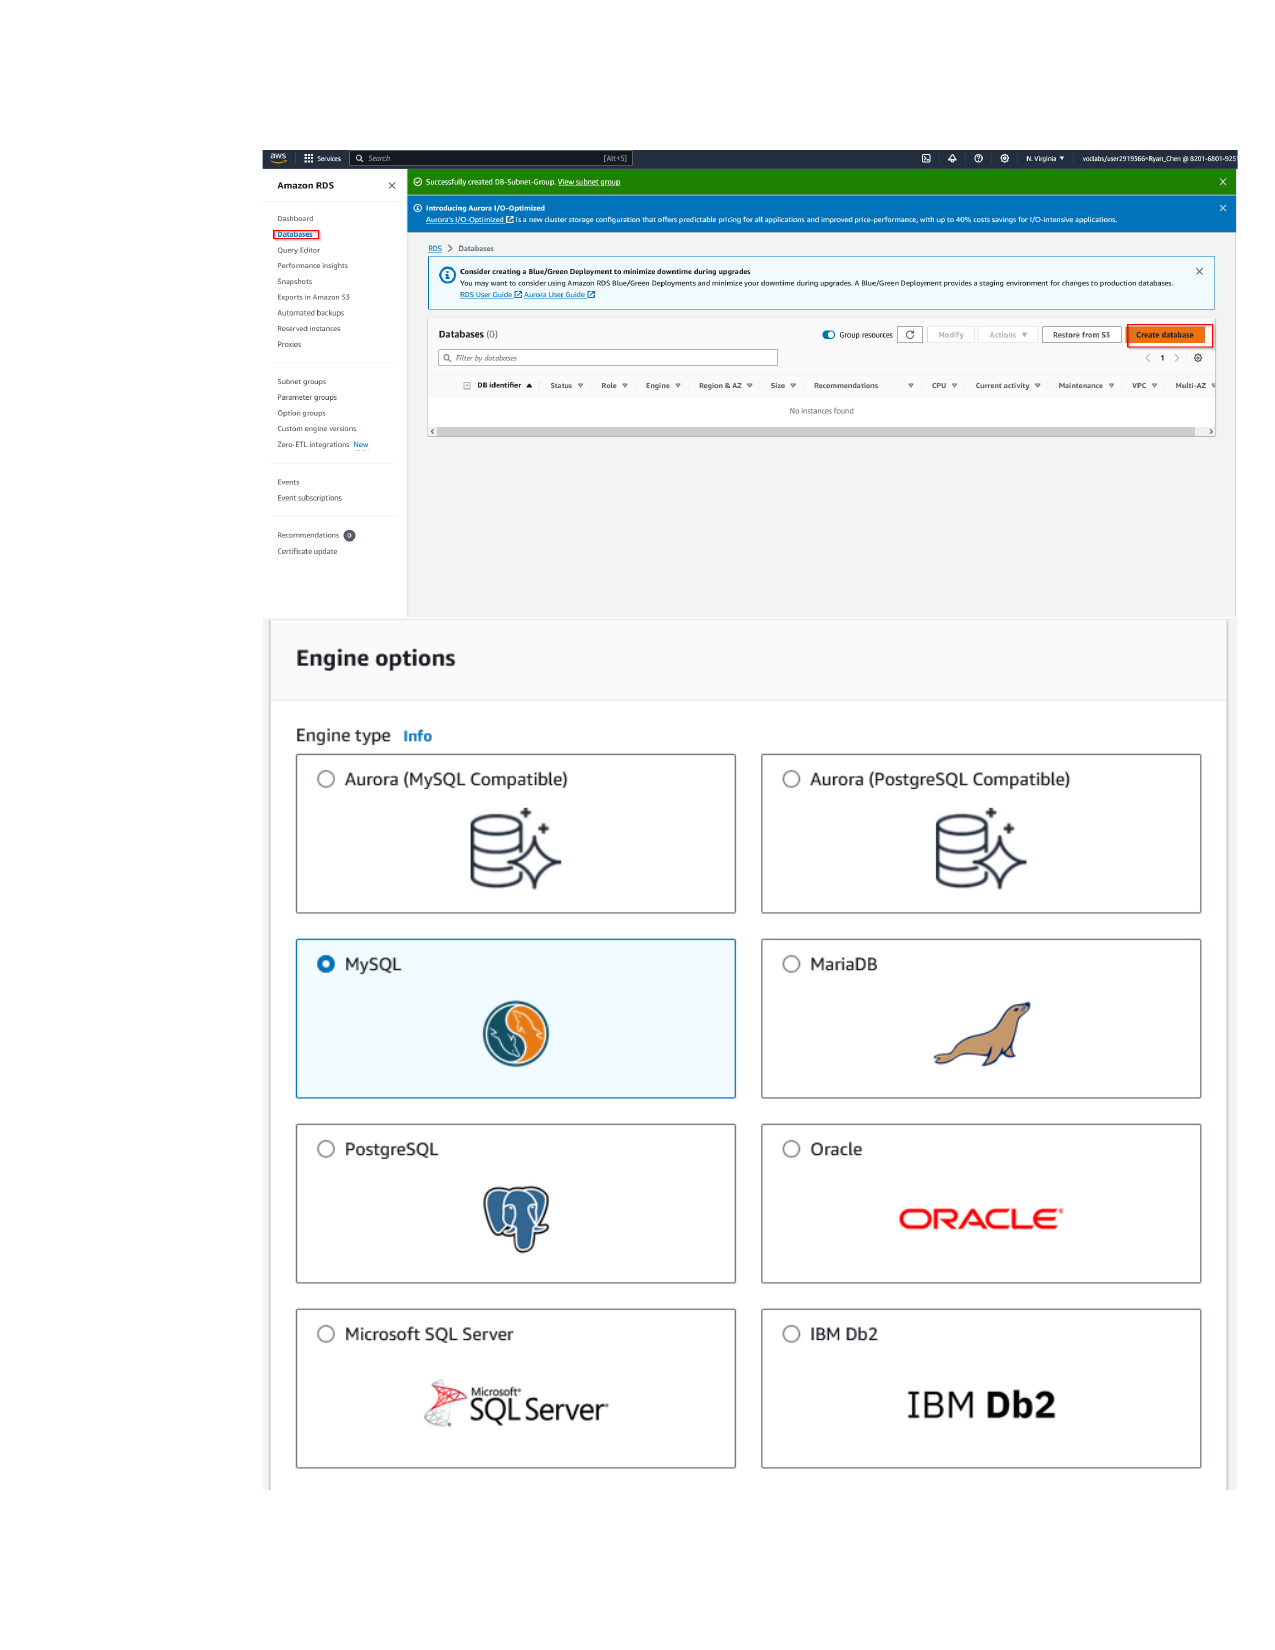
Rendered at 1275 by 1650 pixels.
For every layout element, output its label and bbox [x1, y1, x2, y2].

picture [262, 150, 1238, 617]
picture [262, 618, 1238, 1490]
